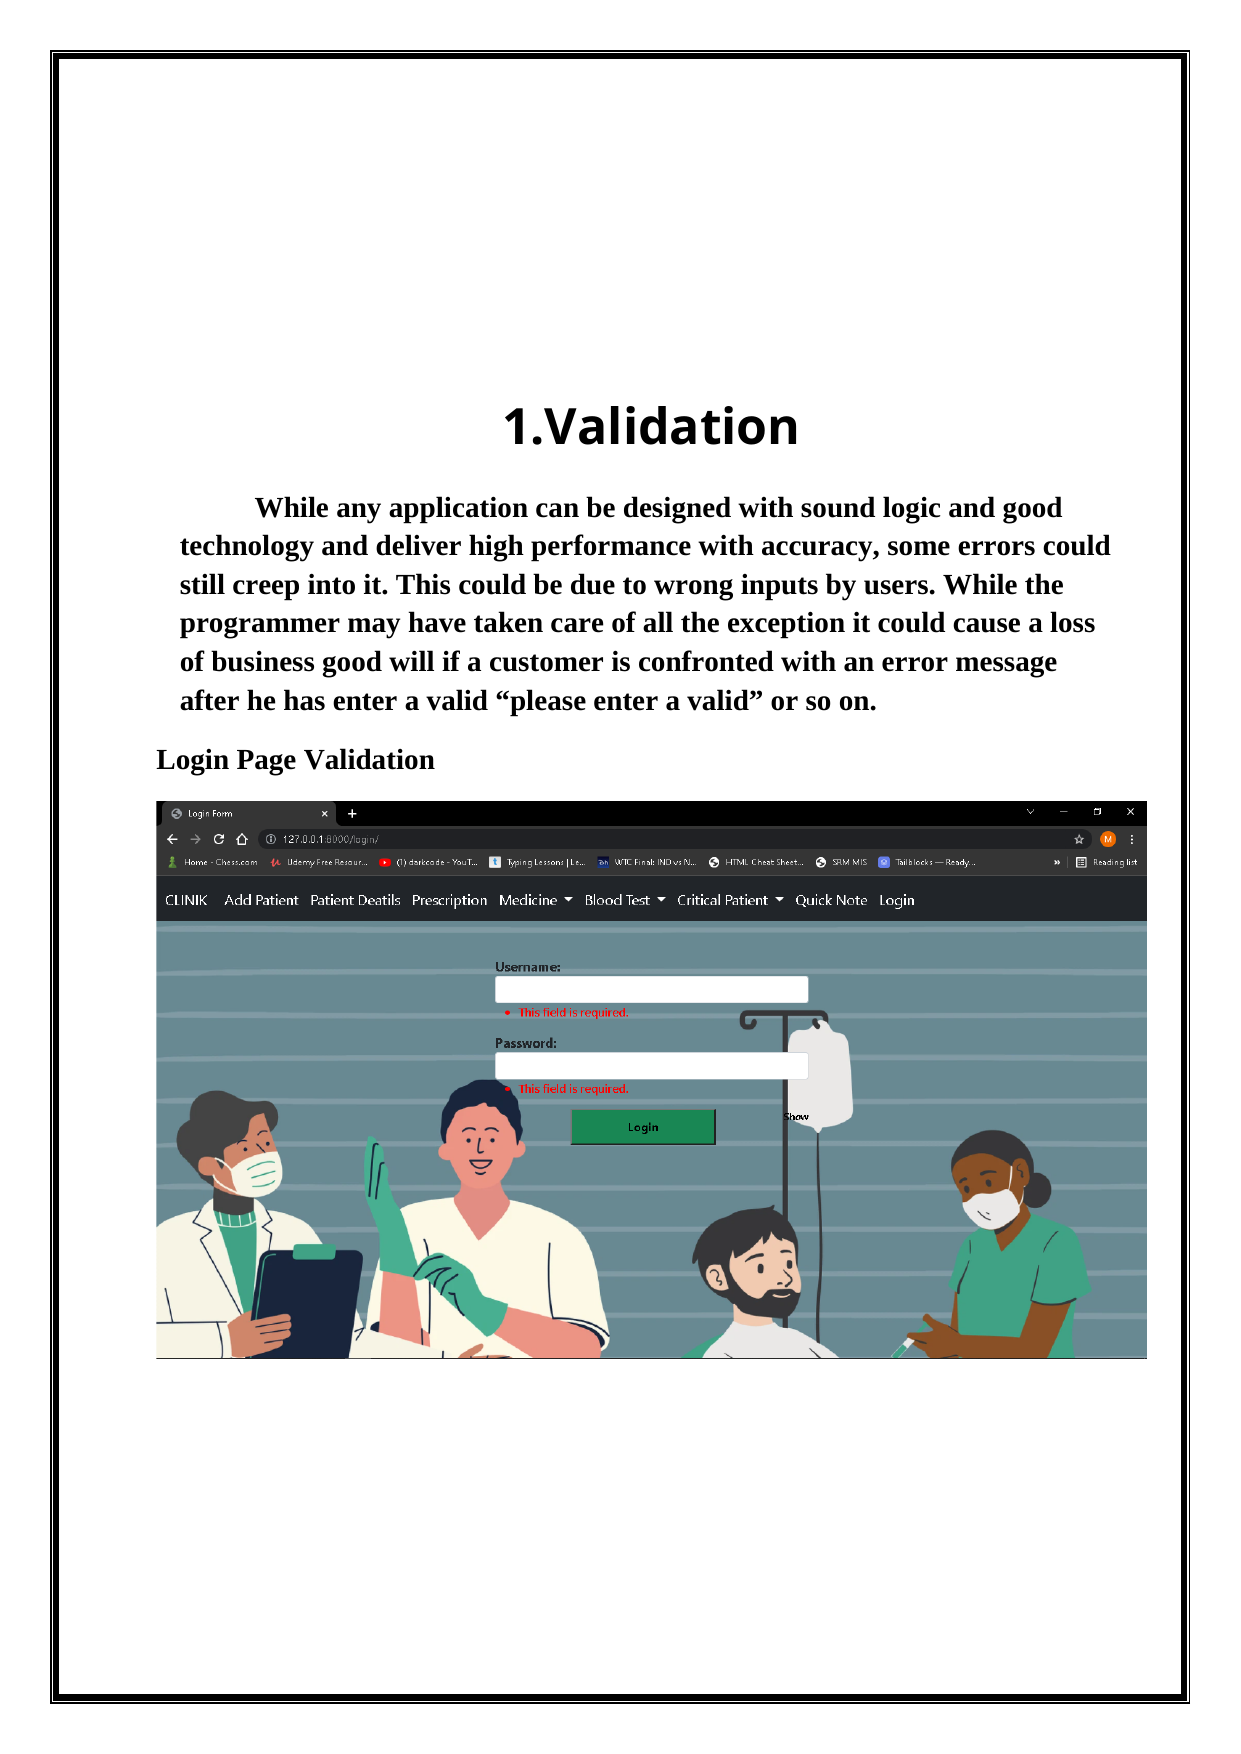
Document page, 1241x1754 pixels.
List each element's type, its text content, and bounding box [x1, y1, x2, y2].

picture [156, 801, 1147, 1359]
text 1.Validation [156, 391, 1146, 459]
text While any application can be designed with sound logic and good technology and deliver high performance with accuracy, some errors could still creep into it. This could be due to wrong inputs by users. While the programmer may have taken care of all the exception it could cause a loss of business good will if a customer is confronted with an error message after he has enter a valid “please enter a valid” or so on. [179, 490, 1117, 716]
text Login Page Validation [156, 742, 1117, 776]
